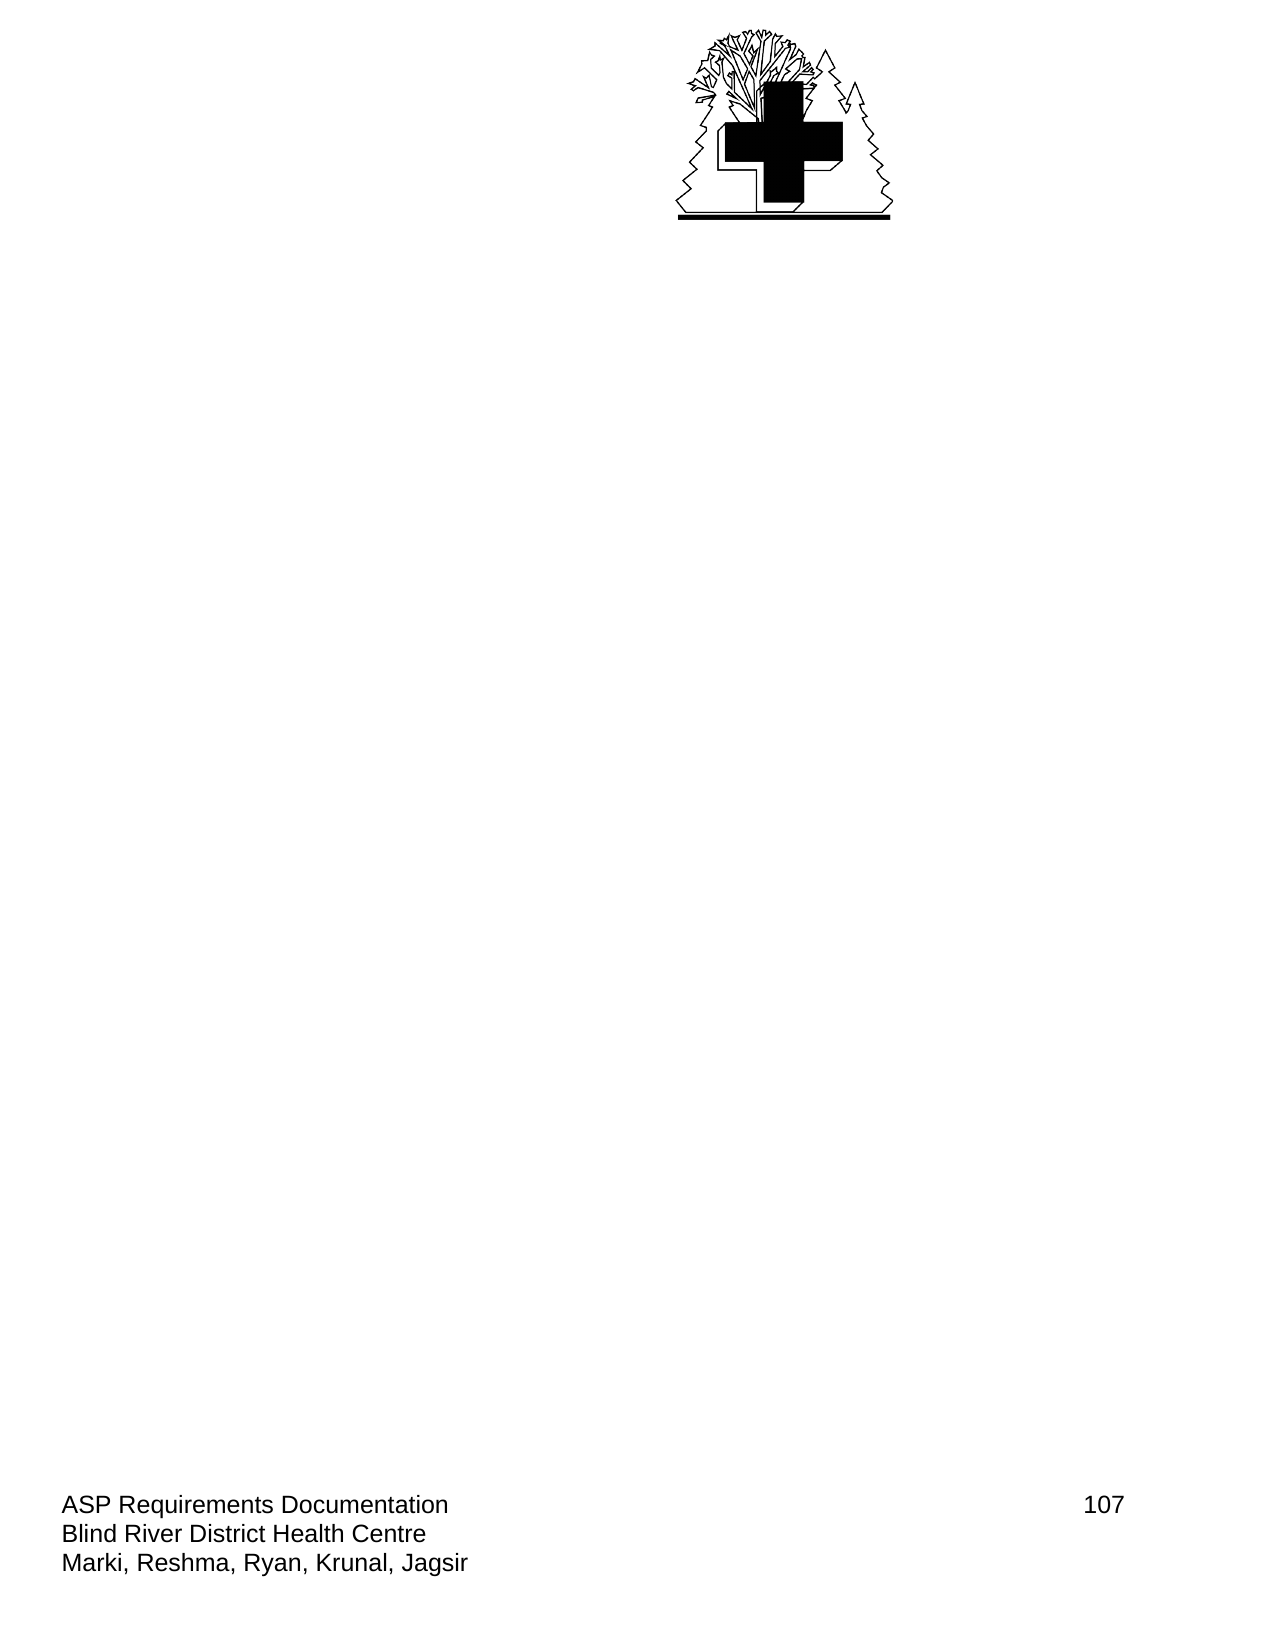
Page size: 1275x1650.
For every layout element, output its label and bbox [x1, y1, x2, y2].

picture [675, 29, 894, 220]
